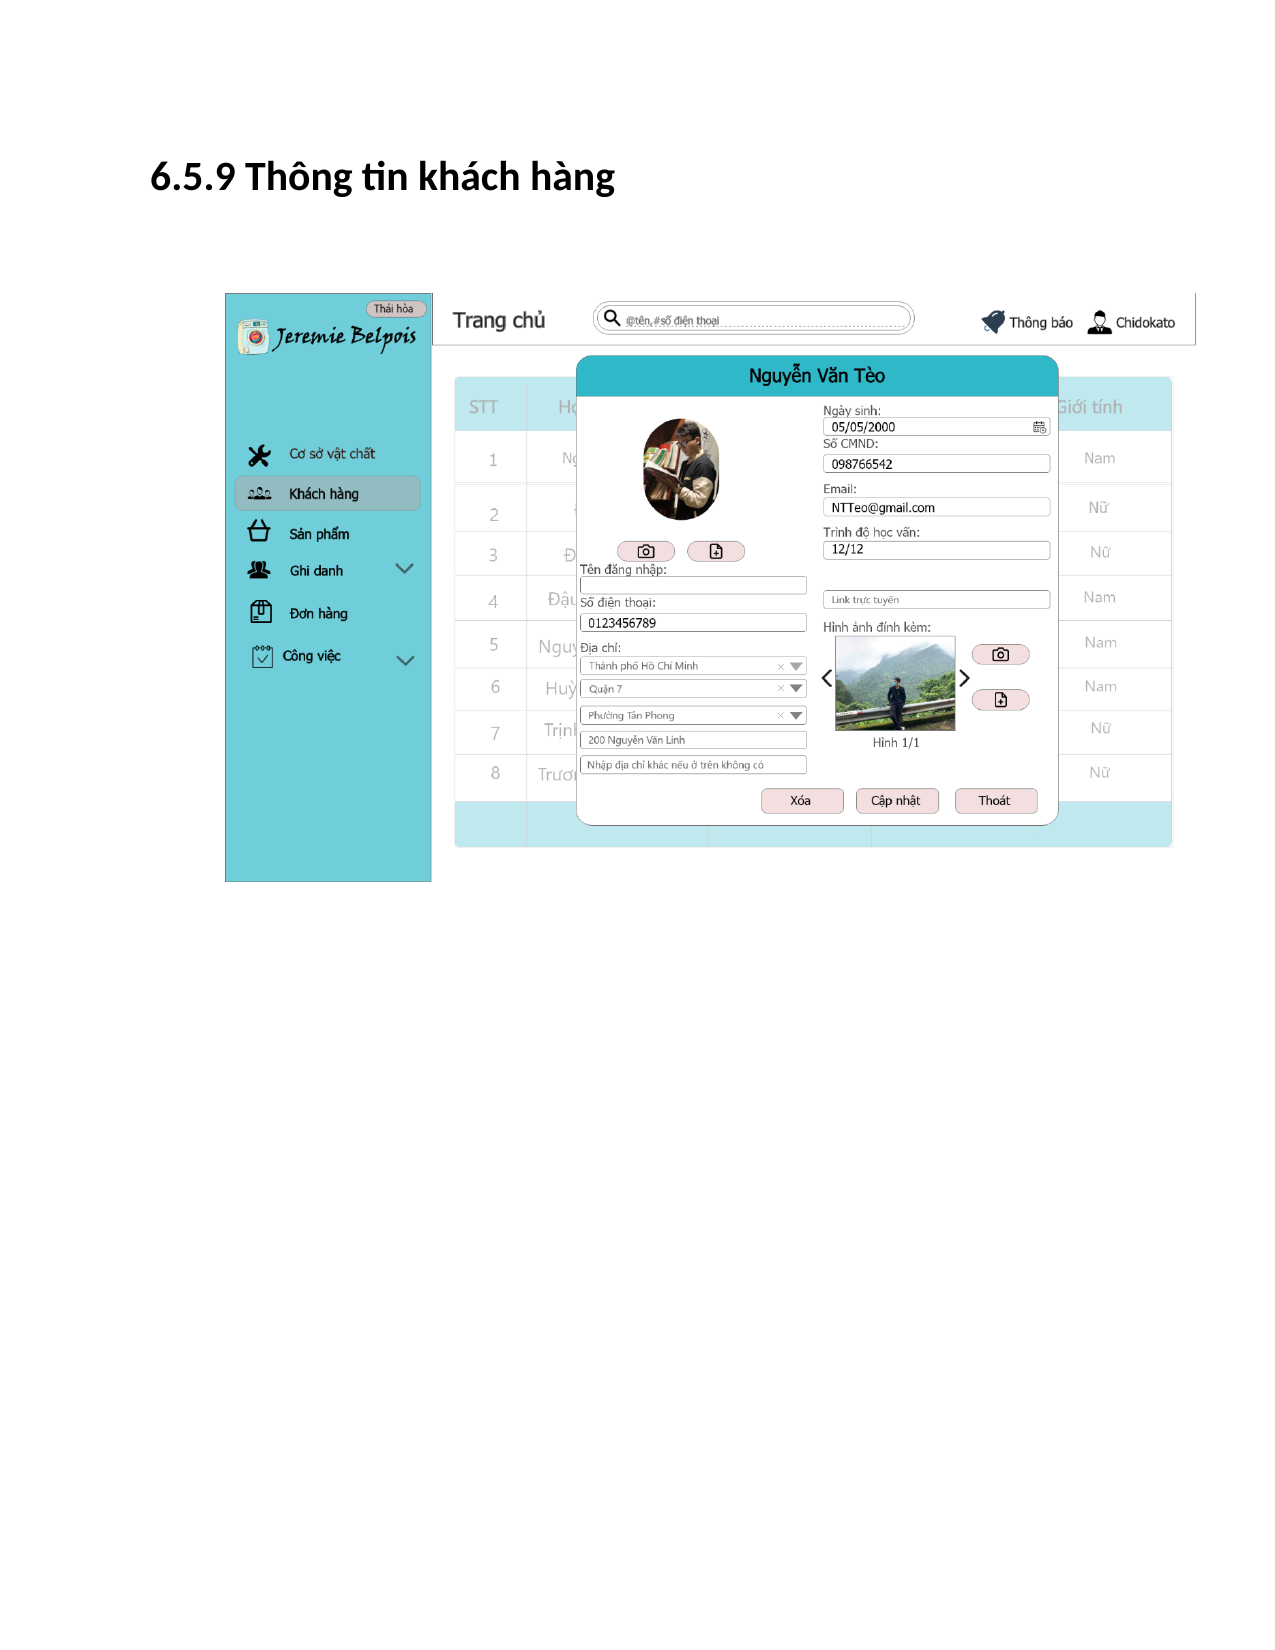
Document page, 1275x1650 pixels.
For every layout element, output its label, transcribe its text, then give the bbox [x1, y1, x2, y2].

text 6.5.9 Thông tin khách hàng [150, 150, 1125, 201]
picture [225, 293, 1200, 882]
